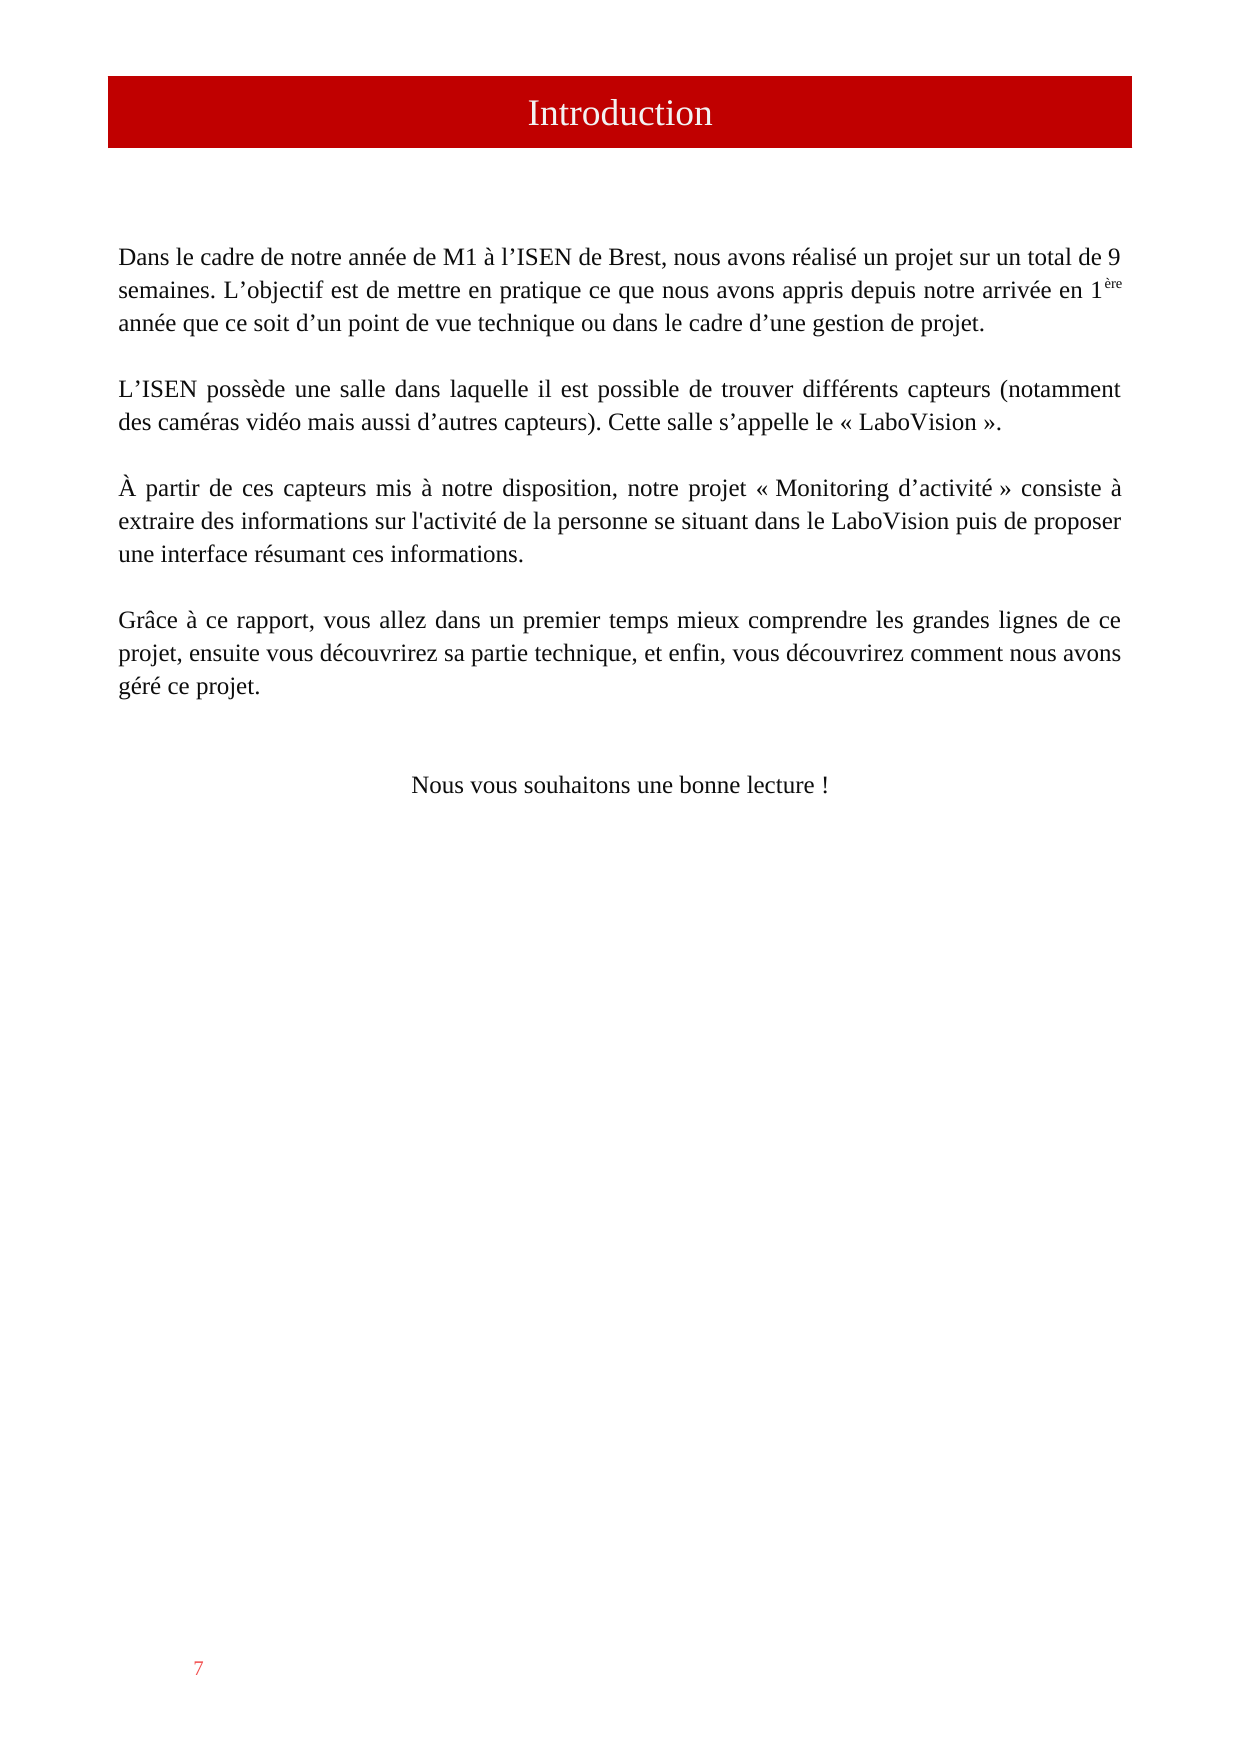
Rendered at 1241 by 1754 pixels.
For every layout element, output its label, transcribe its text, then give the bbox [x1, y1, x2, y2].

text À partir de ces capteurs mis à notre disposition, notre projet « Monitoring d’activité » consiste à extraire des informations sur l'activité de la personne se situant dans le LaboVision puis de proposer une interface résumant ces informations. [118, 473, 1122, 568]
text Nous vous souhaitons une bonne lecture ! [118, 770, 1122, 799]
text L’ISEN possède une salle dans laquelle il est possible de trouver différents capteurs (notamment des caméras vidéo mais aussi d’autres capteurs). Cette salle s’appelle le « LaboVision ». [118, 374, 1122, 436]
subtitle Introduction [110, 78, 1130, 146]
text Dans le cadre de notre année de M1 à l’ISEN de Brest, nous avons réalisé un projet sur un total de 9 semaines. L’objectif est de mettre en pratique ce que nous avons appris depuis notre arrivée en 1ère année que ce soit d’un point de vue technique ou dans le cadre d’une gestion de projet. [118, 242, 1122, 336]
text Grâce à ce rapport, vous allez dans un premier temps mieux comprendre les grandes lignes de ce projet, ensuite vous découvrirez sa partie technique, et enfin, vous découvrirez comment nous avons géré ce projet. [118, 605, 1122, 700]
